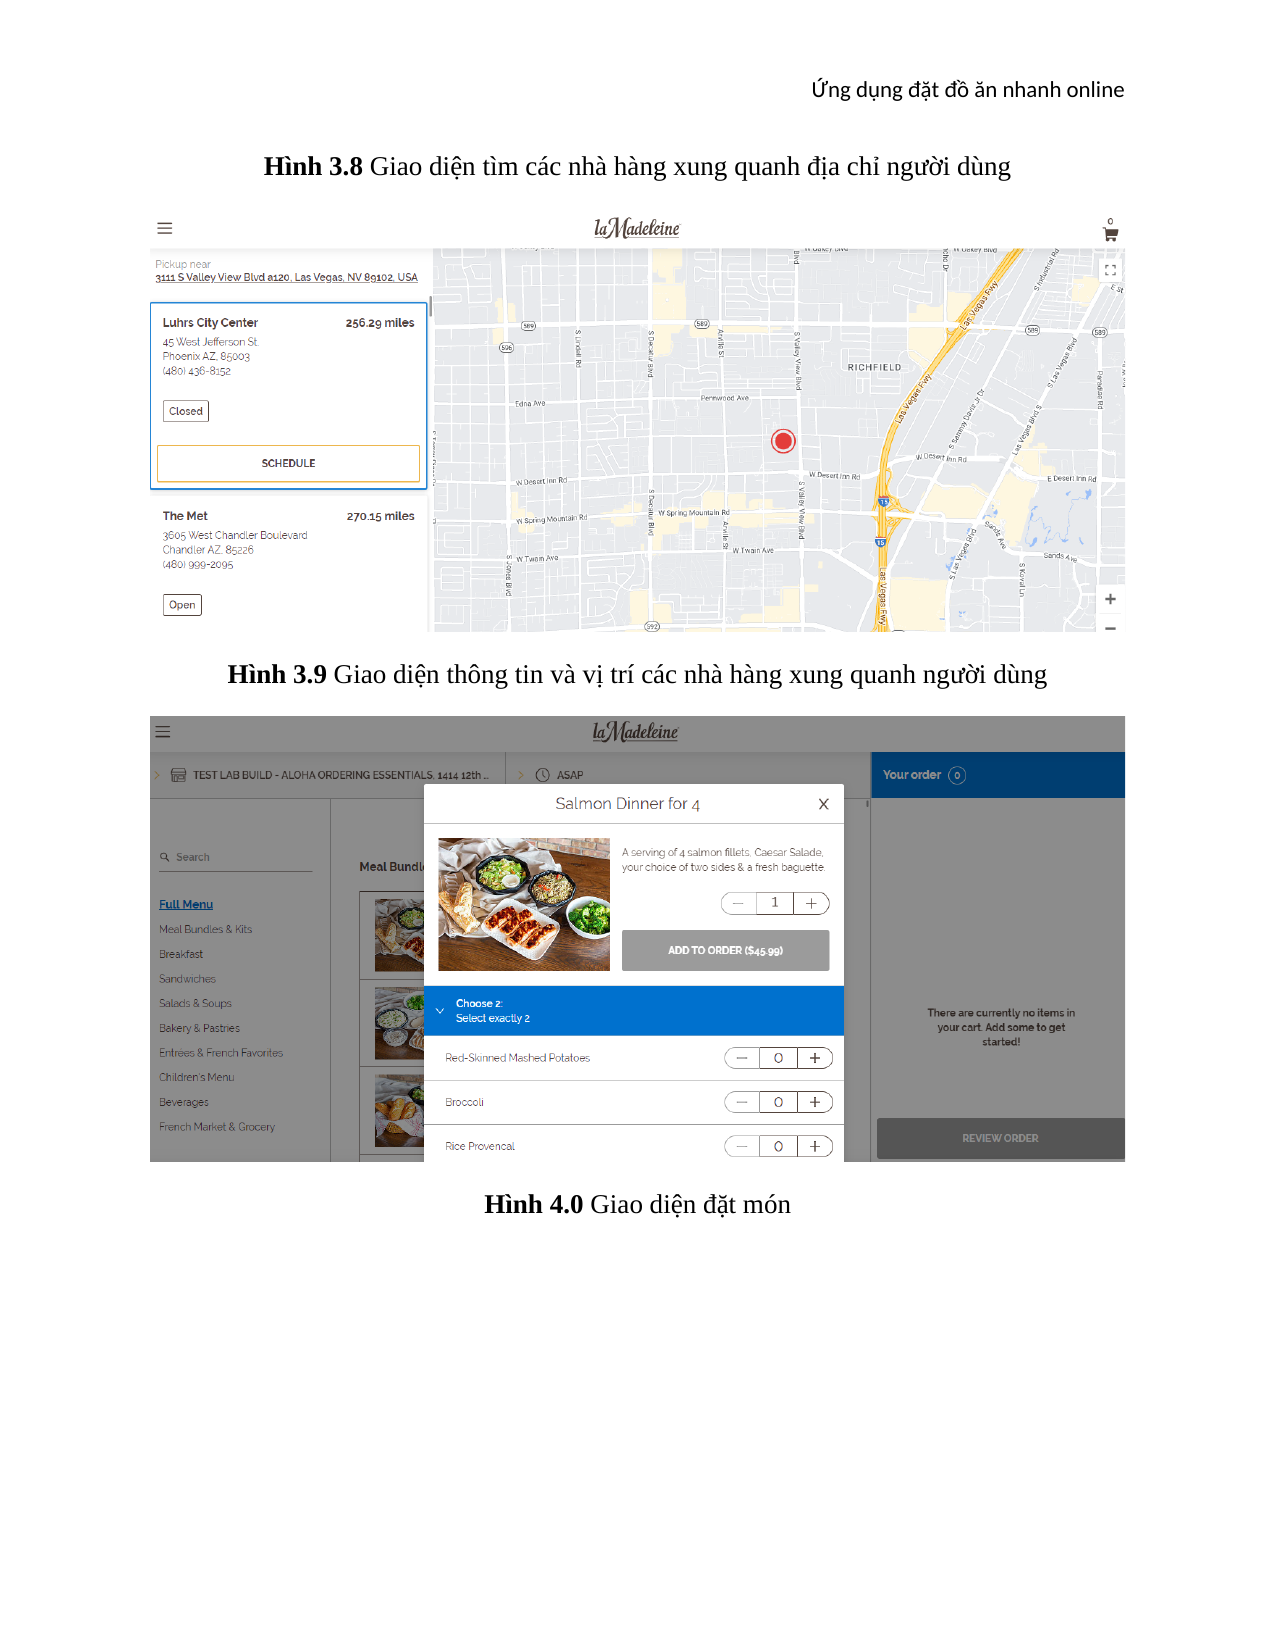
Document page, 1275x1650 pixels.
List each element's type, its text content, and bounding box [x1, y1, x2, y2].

picture [150, 209, 1125, 632]
text Hình 3.9 Giao diện thông tin và vị trí các nhà hàng xung quanh người dùng [150, 658, 1125, 689]
text Hình 3.8 Giao diện tìm các nhà hàng xung quanh địa chỉ người dùng [150, 150, 1125, 181]
text Hình 4.0 Giao diện đặt món [150, 1188, 1125, 1219]
picture [150, 716, 1125, 1162]
